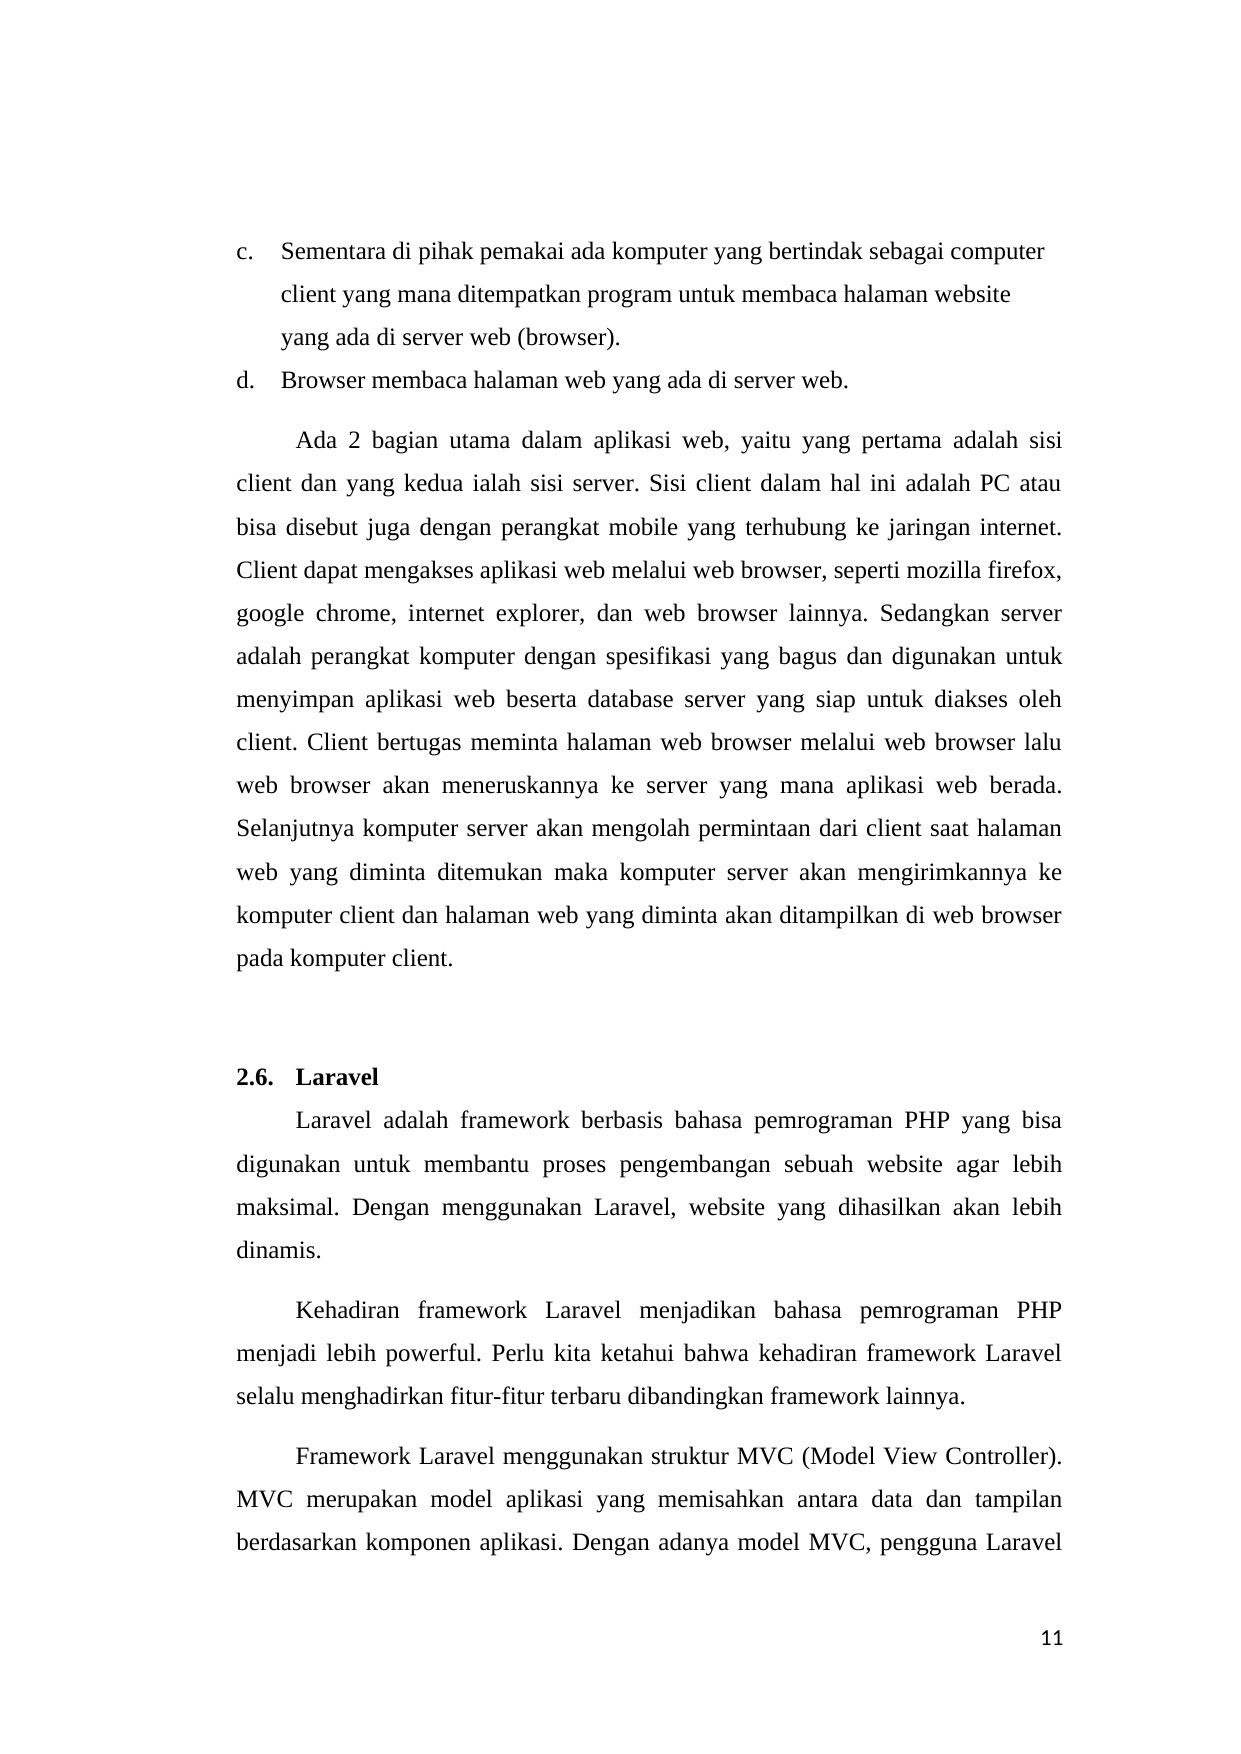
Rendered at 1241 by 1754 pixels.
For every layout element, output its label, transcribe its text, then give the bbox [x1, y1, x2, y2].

subtitle Laravel [236, 1062, 1063, 1091]
text Ada 2 bagian utama dalam aplikasi web, yaitu yang pertama adalah sisi client dan yang kedua ialah sisi server. Sisi client dalam hal ini adalah PC atau bisa disebut juga dengan perangkat mobile yang terhubung ke jaringan internet. Client dapat mengakses aplikasi web melalui web browser, seperti mozilla firefox, google chrome, internet explorer, dan web browser lainnya. Sedangkan server adalah perangkat komputer dengan spesifikasi yang bagus dan digunakan untuk menyimpan aplikasi web beserta database server yang siap untuk diakses oleh client. Client bertugas meminta halaman web browser melalui web browser lalu web browser akan meneruskannya ke server yang mana aplikasi web berada. Selanjutnya komputer server akan mengolah permintaan dari client saat halaman web yang diminta ditemukan maka komputer server akan mengirimkannya ke komputer client dan halaman web yang diminta akan ditampilkan di web browser pada komputer client. [236, 425, 1063, 972]
text Kehadiran framework Laravel menjadikan bahasa pemrograman PHP menjadi lebih powerful. Perlu kita ketahui bahwa kehadiran framework Laravel selalu menghadirkan fitur-fitur terbaru dibandingkan framework lainnya. [236, 1295, 1063, 1410]
text Laravel adalah framework berbasis bahasa pemrograman PHP yang bisa digunakan untuk membantu proses pengembangan sebuah website agar lebih maksimal. Dengan menggunakan Laravel, website yang dihasilkan akan lebih dinamis. [236, 1106, 1063, 1264]
list Browser membaca halaman web yang ada di server web. [236, 366, 1063, 394]
list Sementara di pihak pemakai ada komputer yang bertindak sebagai computer client yang mana ditempatkan program untuk membaca halaman website yang ada di server web (browser). [236, 236, 1063, 351]
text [236, 1441, 1063, 1556]
